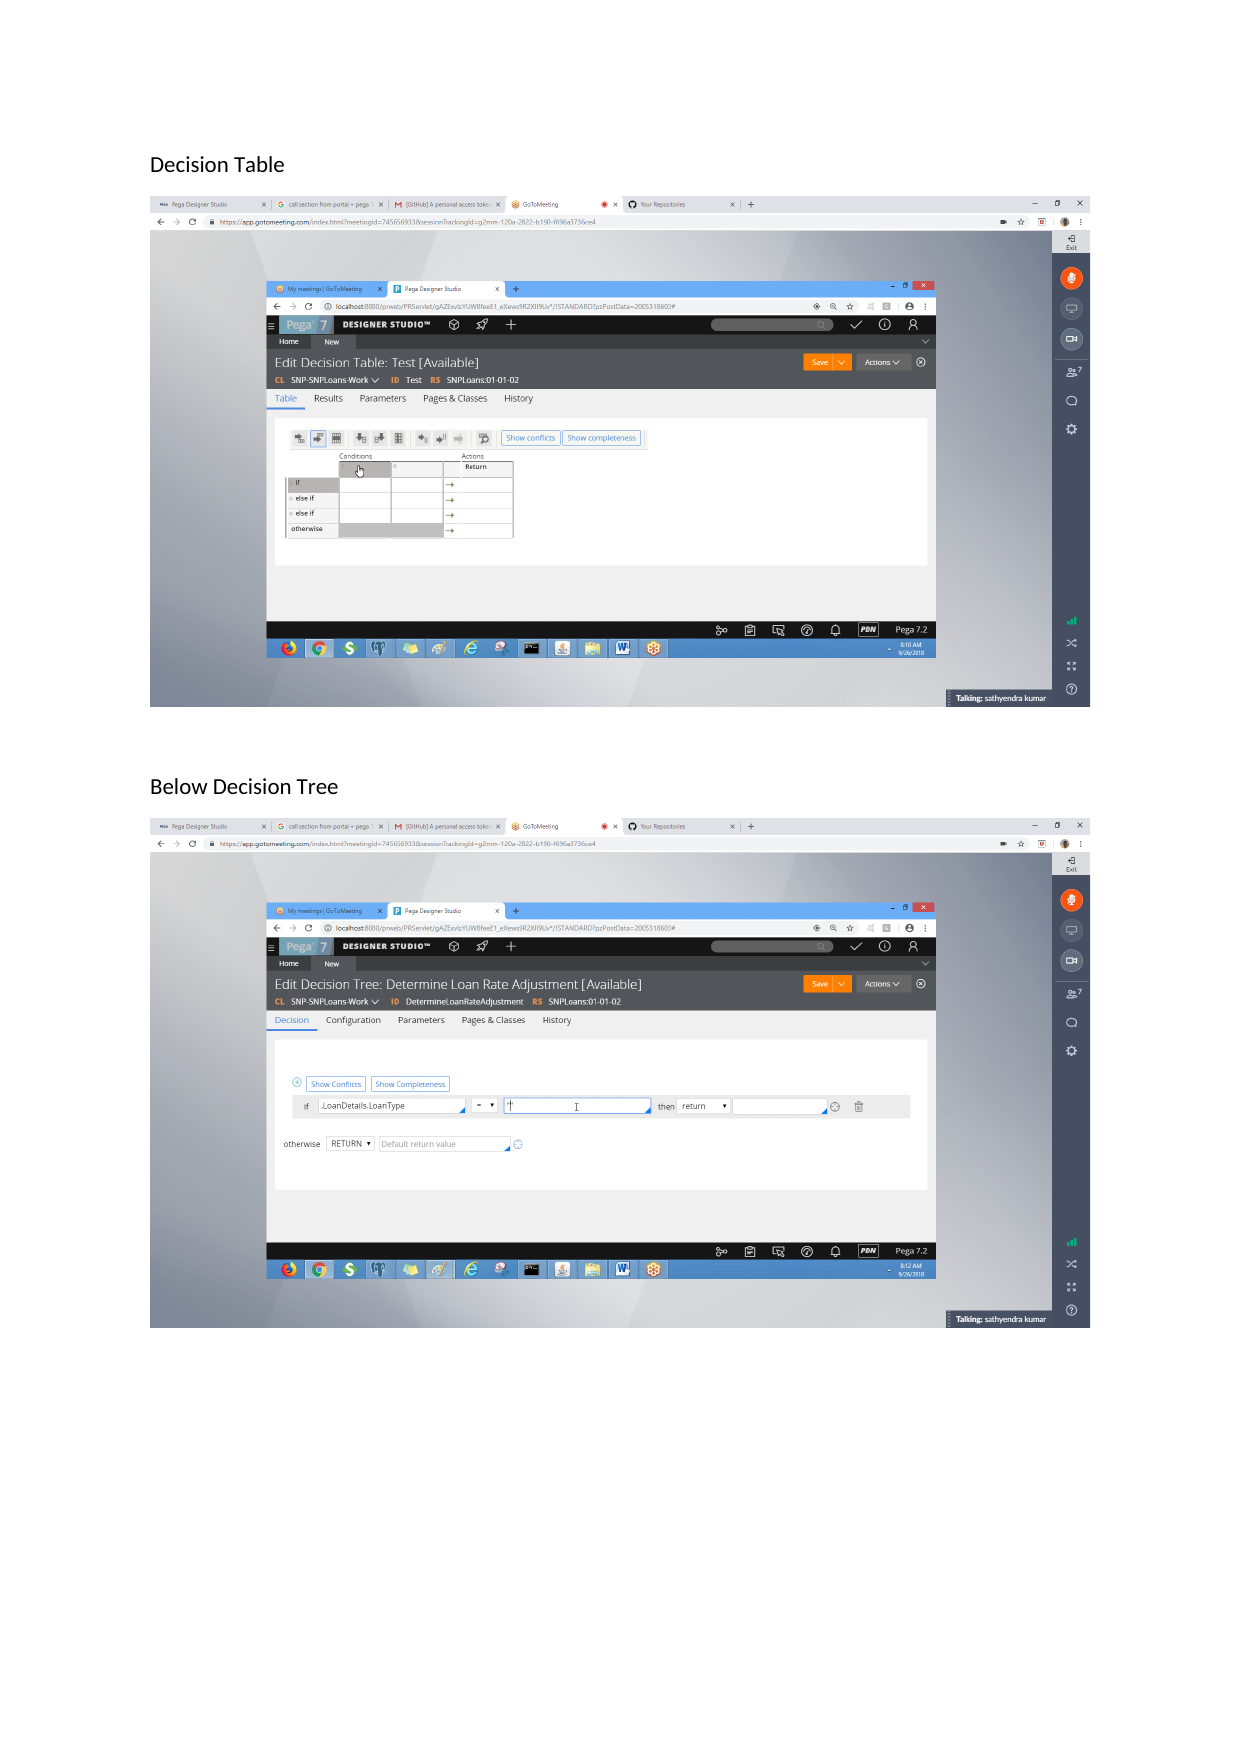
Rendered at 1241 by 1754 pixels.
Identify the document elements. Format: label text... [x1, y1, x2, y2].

text Decision Table [150, 150, 1090, 178]
picture [150, 818, 1091, 1328]
picture [150, 196, 1091, 707]
text Below Decision Tree [150, 772, 1090, 800]
